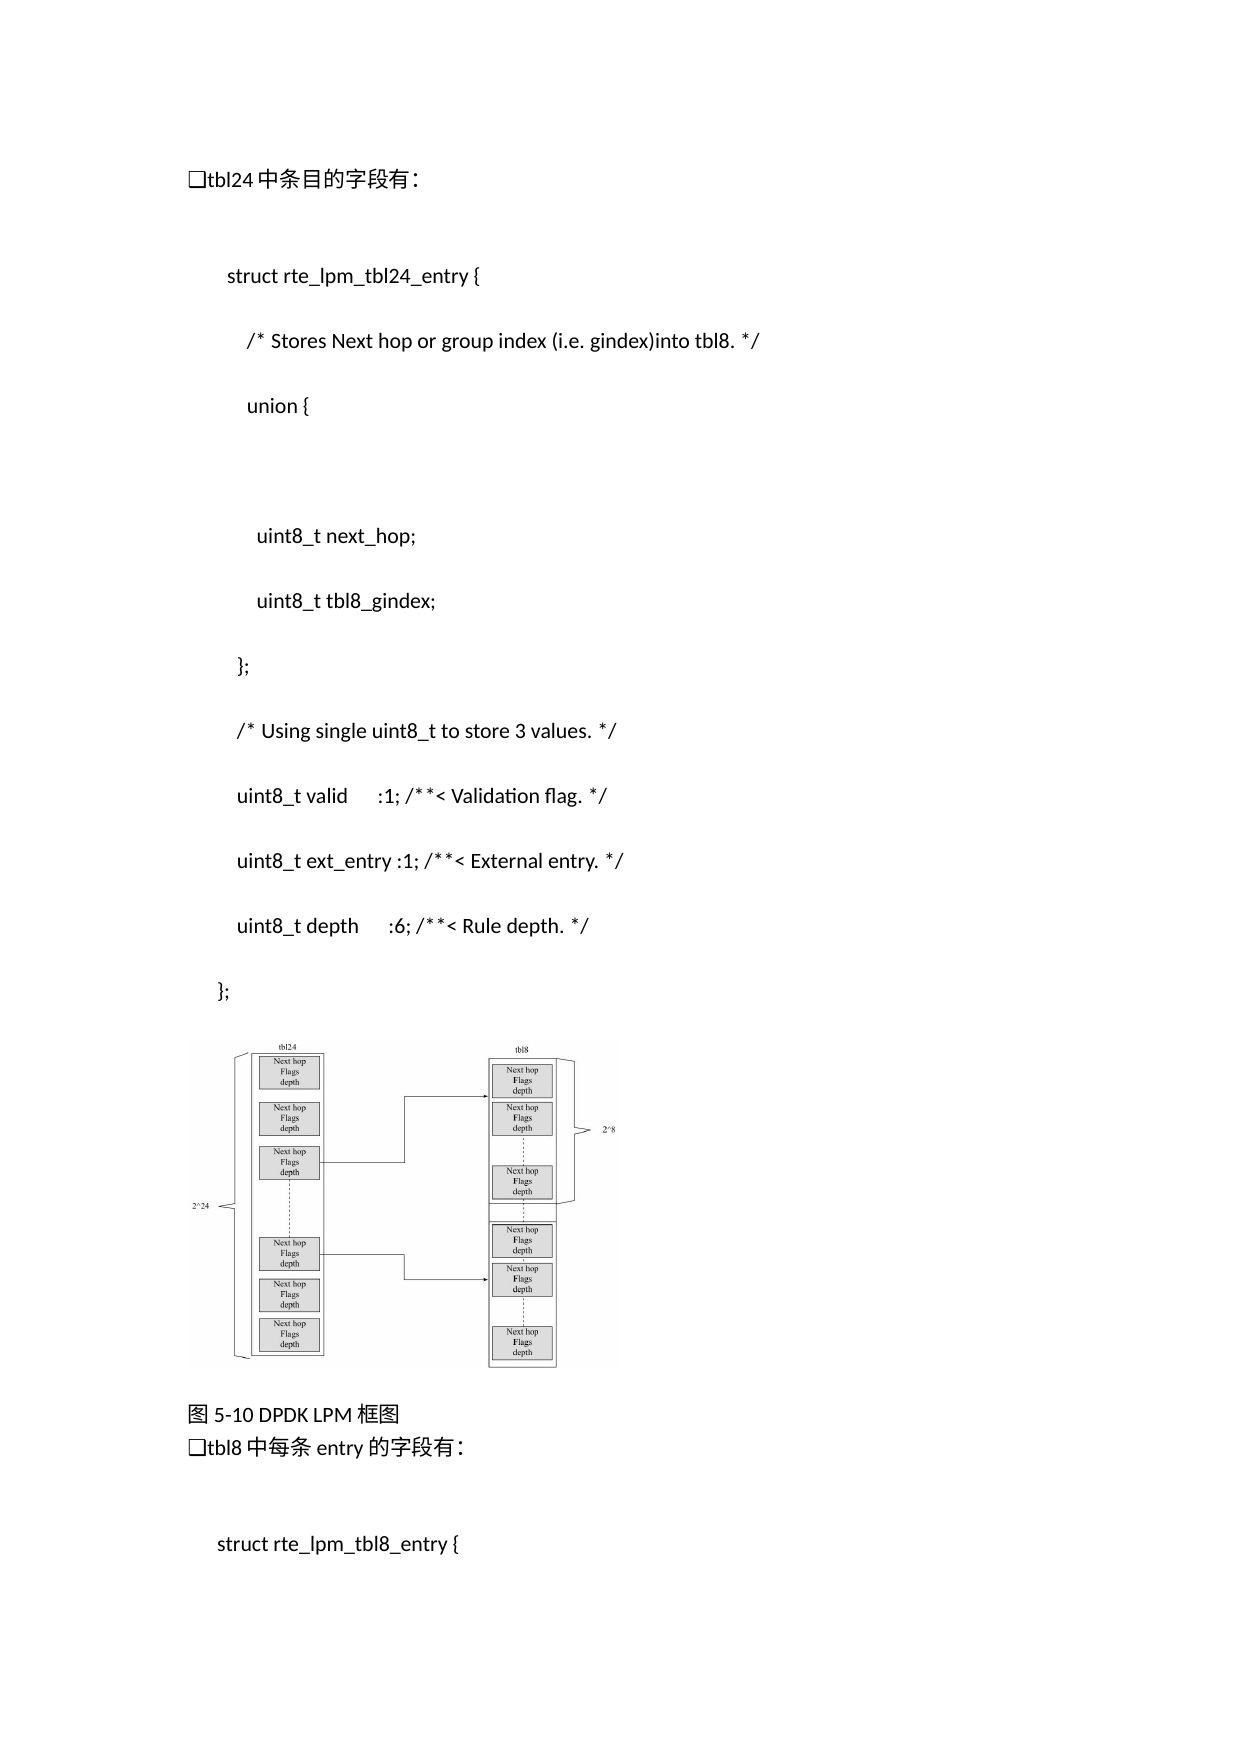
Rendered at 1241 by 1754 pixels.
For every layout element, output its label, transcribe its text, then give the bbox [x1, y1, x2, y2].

text }; [187, 974, 1053, 1039]
text uint8_t next_hop; [187, 519, 1053, 584]
text struct rte_lpm_tbl8_entry { [187, 1527, 1053, 1592]
text uint8_t ext_entry :1; /**< External entry. */ [187, 844, 1053, 909]
text 图5-10 DPDK LPM框图 [187, 1397, 1053, 1429]
text uint8_t depth :6; /**< Rule depth. */ [187, 909, 1053, 974]
text uint8_t valid :1; /**< Validation flag. */ [187, 779, 1053, 844]
text /* Stores Next hop or group index (i.e. gindex)into tbl8. */ [187, 324, 1053, 389]
text ❑tbl8中每条entry的字段有： [187, 1429, 1053, 1462]
picture [187, 1039, 619, 1371]
text union { [187, 389, 1053, 454]
text /* Using single uint8_t to store 3 values. */ [187, 714, 1053, 779]
text struct rte_lpm_tbl24_entry { [187, 259, 1053, 324]
text }; [187, 649, 1053, 714]
text uint8_t tbl8_gindex; [187, 584, 1053, 649]
text ❑tbl24中条目的字段有： [187, 162, 1053, 194]
